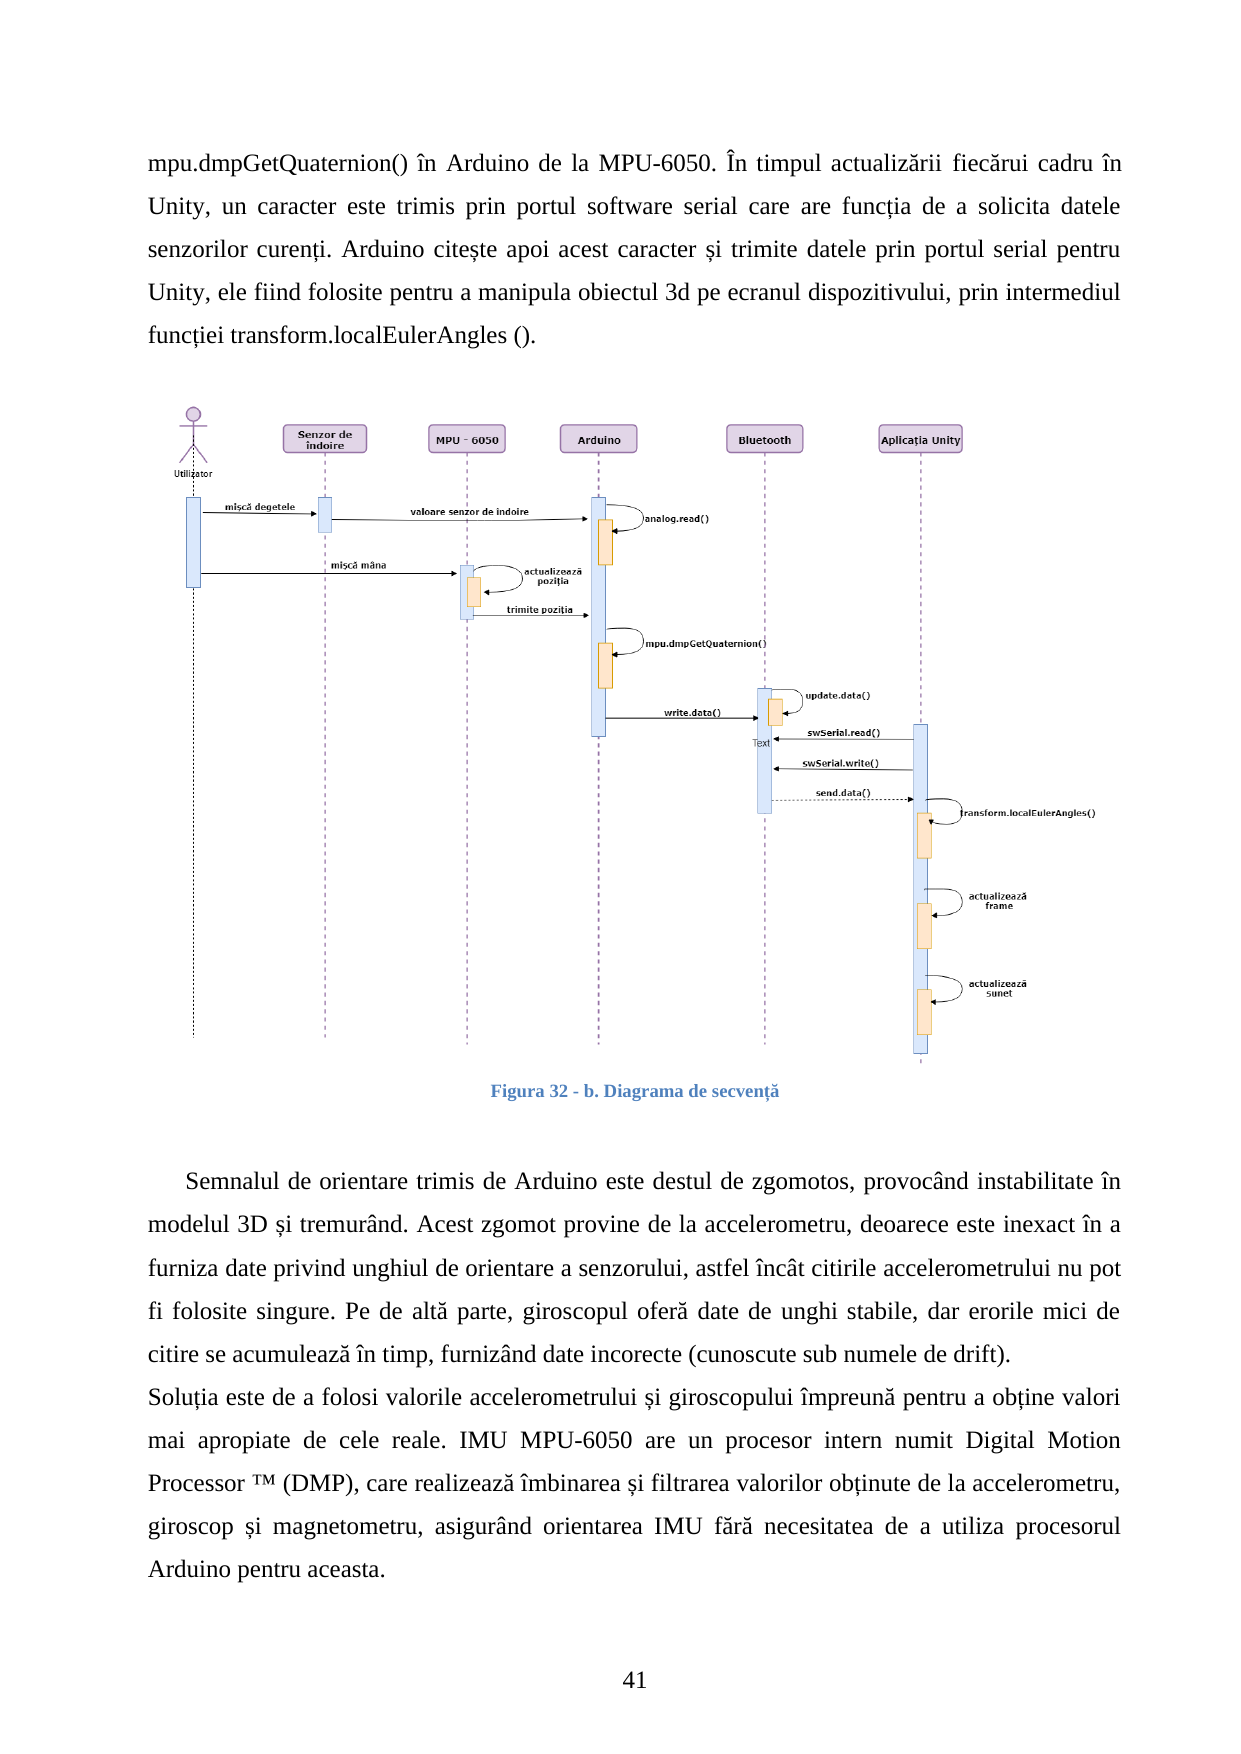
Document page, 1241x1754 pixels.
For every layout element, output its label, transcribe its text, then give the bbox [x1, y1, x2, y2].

text Figura 32 - b. Diagrama de secvență [148, 1080, 1122, 1102]
text Soluția este de a folosi valorile accelerometrului și giroscopului împreună pentru a obține valori mai apropiate de cele reale. IMU MPU-6050 are un procesor intern numit Digital Motion Processor ™ (DMP), care realizează îmbinarea și filtrarea valorilor obținute de la accelerometru, giroscop și magnetometru, asigurând orientarea IMU fără necesitatea de a utiliza procesorul Arduino pentru aceasta. [148, 1382, 1122, 1583]
picture [174, 406, 1096, 1066]
text Semnalul de orientare trimis de Arduino este destul de zgomotos, provocând instabilitate în modelul 3D și tremurând. Acest zgomot provine de la accelerometru, deoarece este inexact în a furniza date privind unghiul de orientare a senzorului, astfel încât citirile accelerometrului nu pot fi folosite singure. Pe de altă parte, giroscopul oferă date de unghi stabile, dar erorile mici de citire se acumulează în timp, furnizând date incorecte (cunoscute sub numele de drift). [148, 1166, 1122, 1368]
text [148, 148, 1122, 349]
